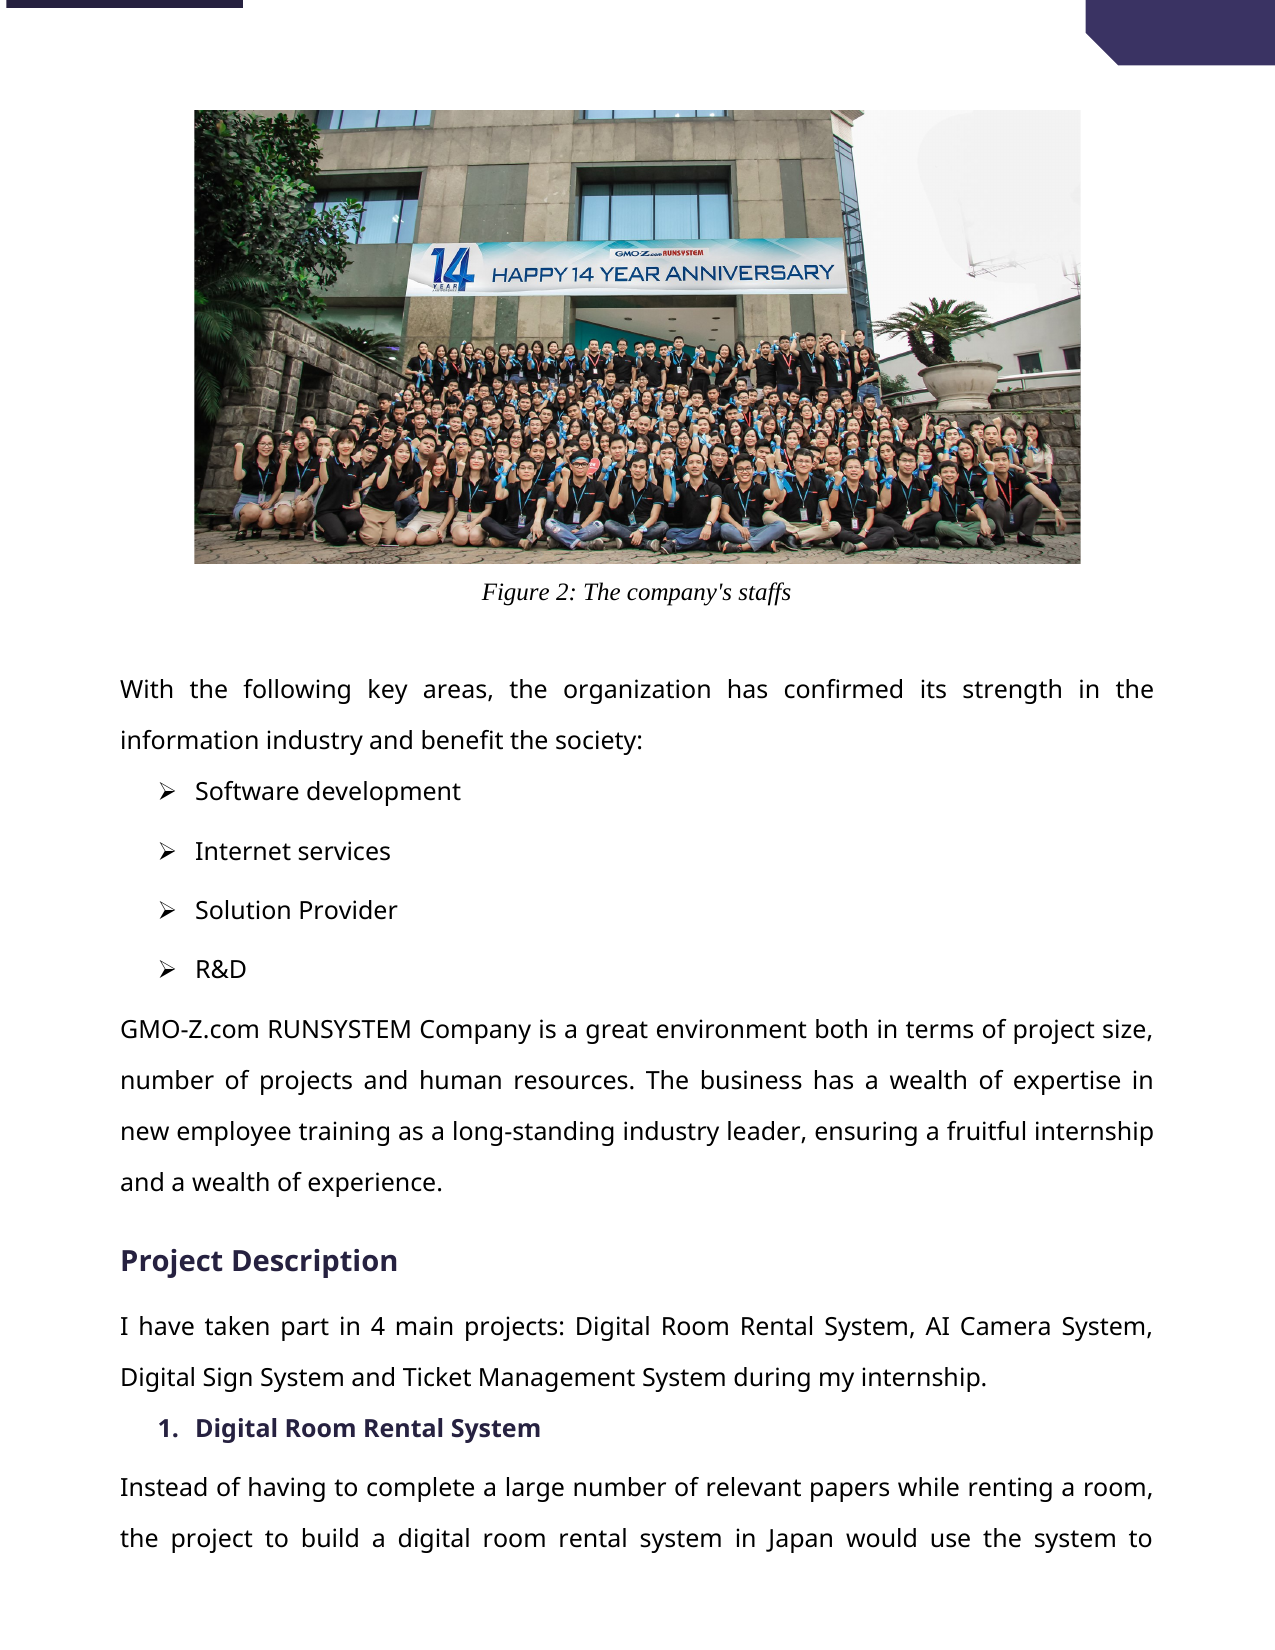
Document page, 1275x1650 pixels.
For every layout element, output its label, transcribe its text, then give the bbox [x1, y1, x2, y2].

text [120, 1470, 1155, 1555]
text Figure 2: The company's staffs [120, 577, 1155, 606]
list Software development [157, 774, 1155, 808]
list Internet services [157, 833, 1155, 867]
list Digital Room Rental System [157, 1410, 1155, 1444]
text GMO-Z.com RUNSYSTEM Company is a great environment both in terms of project size, number of projects and human resources. The business has a wealth of expertise in new employee training as a long-standing industry leader, ensuring a fruitful internship and a wealth of experience. [120, 1011, 1155, 1198]
subtitle Project Description [120, 1240, 1155, 1280]
list Solution Provider [157, 892, 1155, 927]
text I have taken part in 4 main projects: Digital Room Rental System, AI Camera System, Digital Sign System and Ticket Management System during my internship. [120, 1308, 1155, 1393]
text With the following key areas, the organization has confirmed its strength in the information industry and benefit the society: [120, 672, 1155, 757]
picture [194, 110, 1081, 564]
list R&D [157, 952, 1155, 986]
